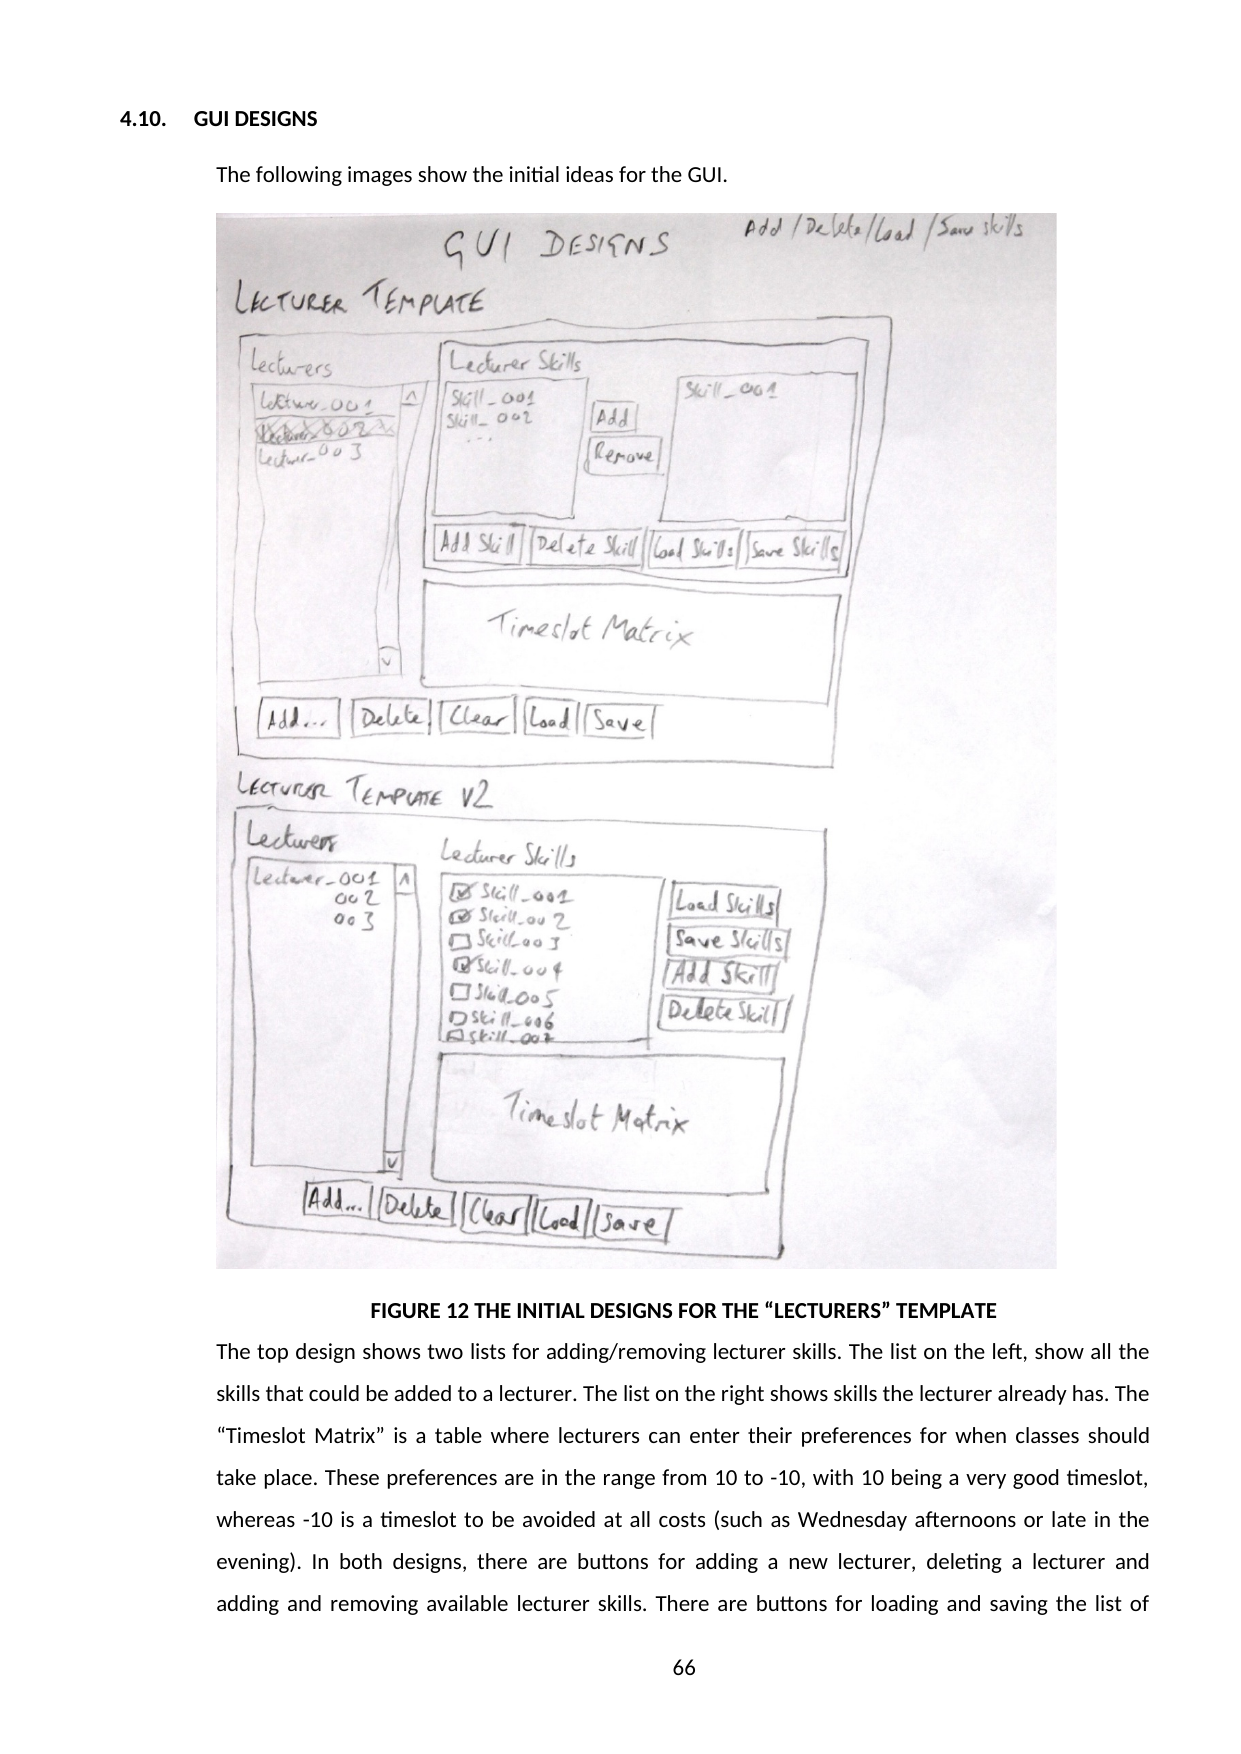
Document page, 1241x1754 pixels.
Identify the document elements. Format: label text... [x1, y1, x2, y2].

picture [216, 213, 1057, 1269]
subtitle GUI Designs [120, 101, 1152, 132]
text The following images show the initial ideas for the GUI. [216, 157, 1152, 188]
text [216, 1337, 1152, 1617]
text Figure 12 the initial designs for the “lecturers” template [216, 1293, 1152, 1324]
